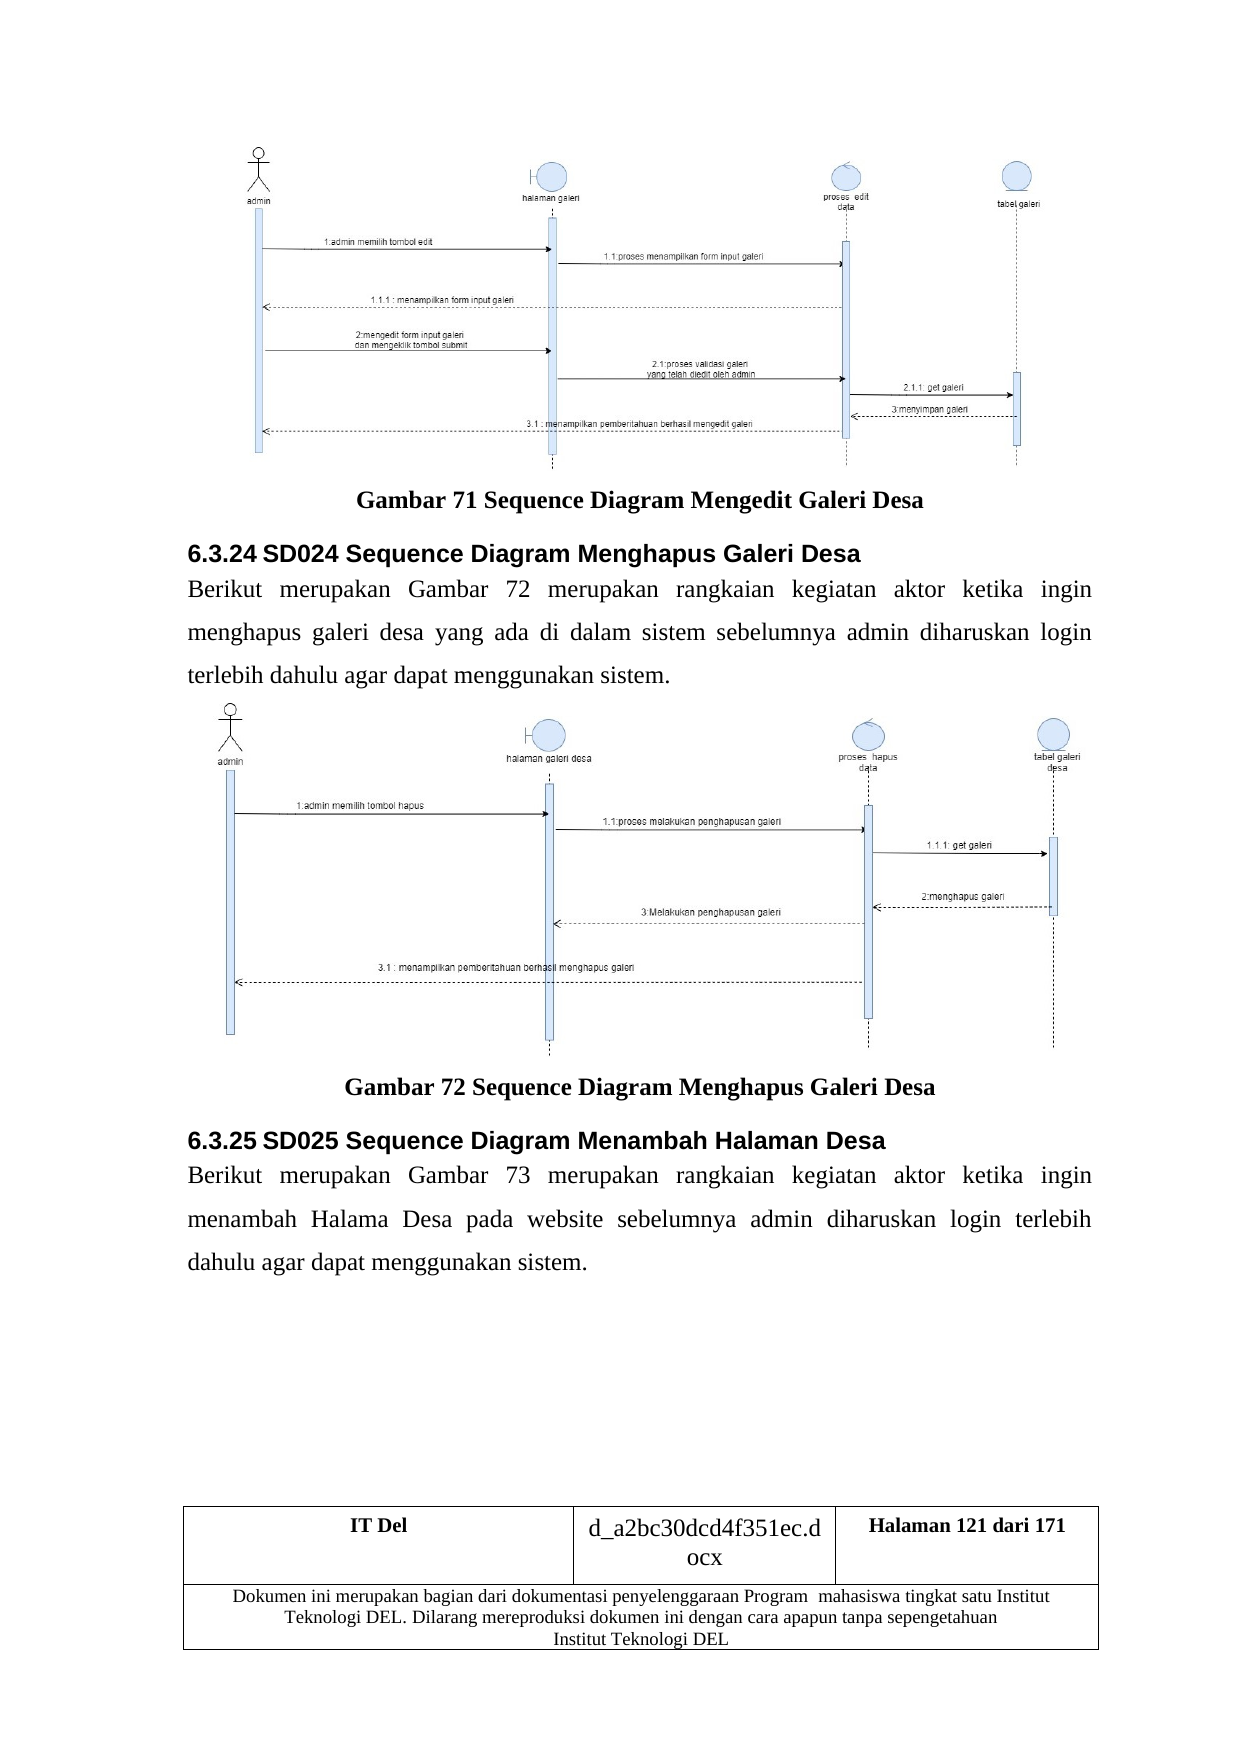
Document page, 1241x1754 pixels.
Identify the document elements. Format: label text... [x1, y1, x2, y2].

text Berikut merupakan Gambar 72 merupakan rangkaian kegiatan aktor ketika ingin menghapus galeri desa yang ada di dalam sistem sebelumnya admin diharuskan login terlebih dahulu agar dapat menggunakan sistem. [187, 574, 1092, 689]
text Gambar 72 Sequence Diagram Menghapus Galeri Desa [187, 1072, 1092, 1101]
text SD024 Sequence Diagram Menghapus Galeri Desa [187, 539, 1092, 567]
picture [187, 703, 1093, 1058]
picture [226, 147, 1053, 471]
text Berikut merupakan Gambar 73 merupakan rangkaian kegiatan aktor ketika ingin menambah Halama Desa pada website sebelumnya admin diharuskan login terlebih dahulu agar dapat menggunakan sistem. [187, 1161, 1092, 1276]
text SD025 Sequence Diagram Menambah Halaman Desa [187, 1126, 1092, 1154]
text Gambar 71 Sequence Diagram Mengedit Galeri Desa [187, 485, 1092, 514]
